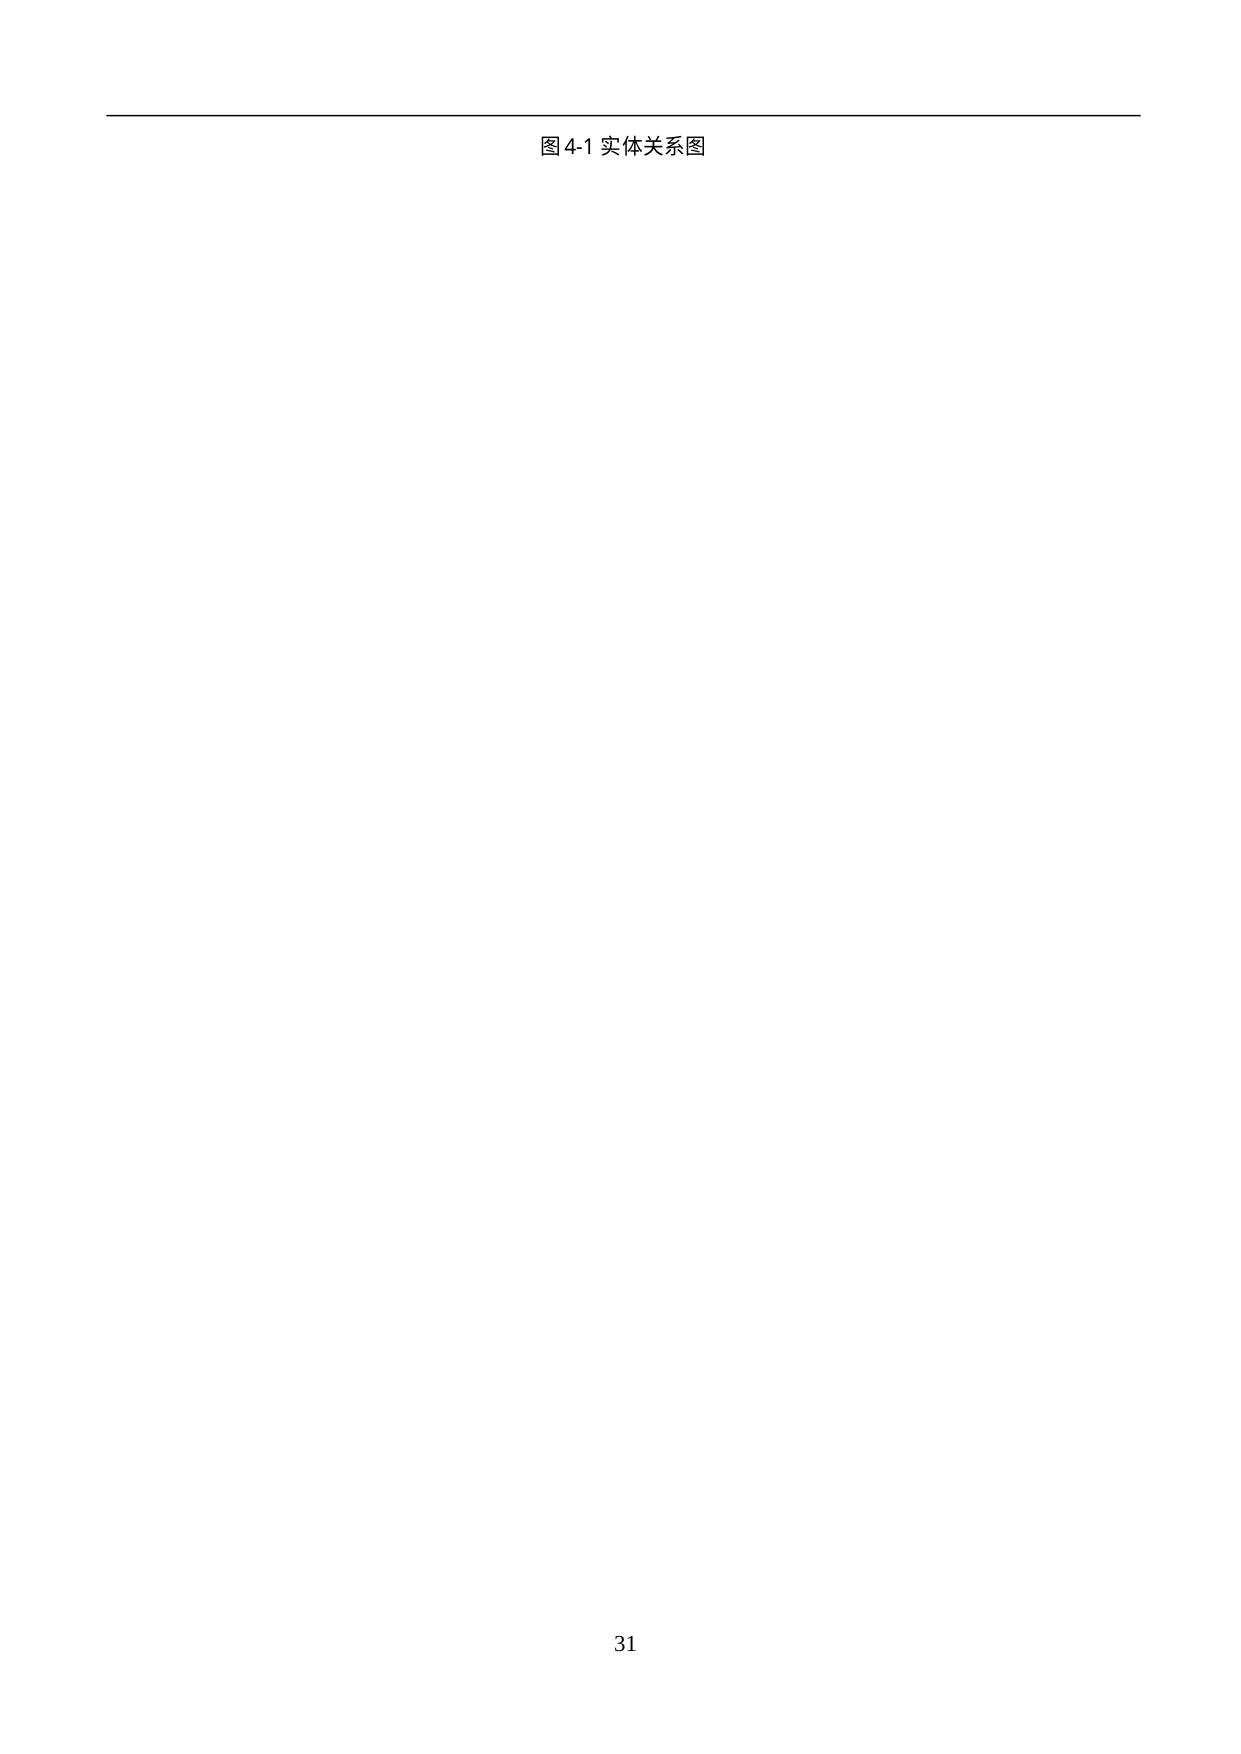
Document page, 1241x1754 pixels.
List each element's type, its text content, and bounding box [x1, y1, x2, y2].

text 图 4-1 实体关系图 [148, 129, 1098, 161]
